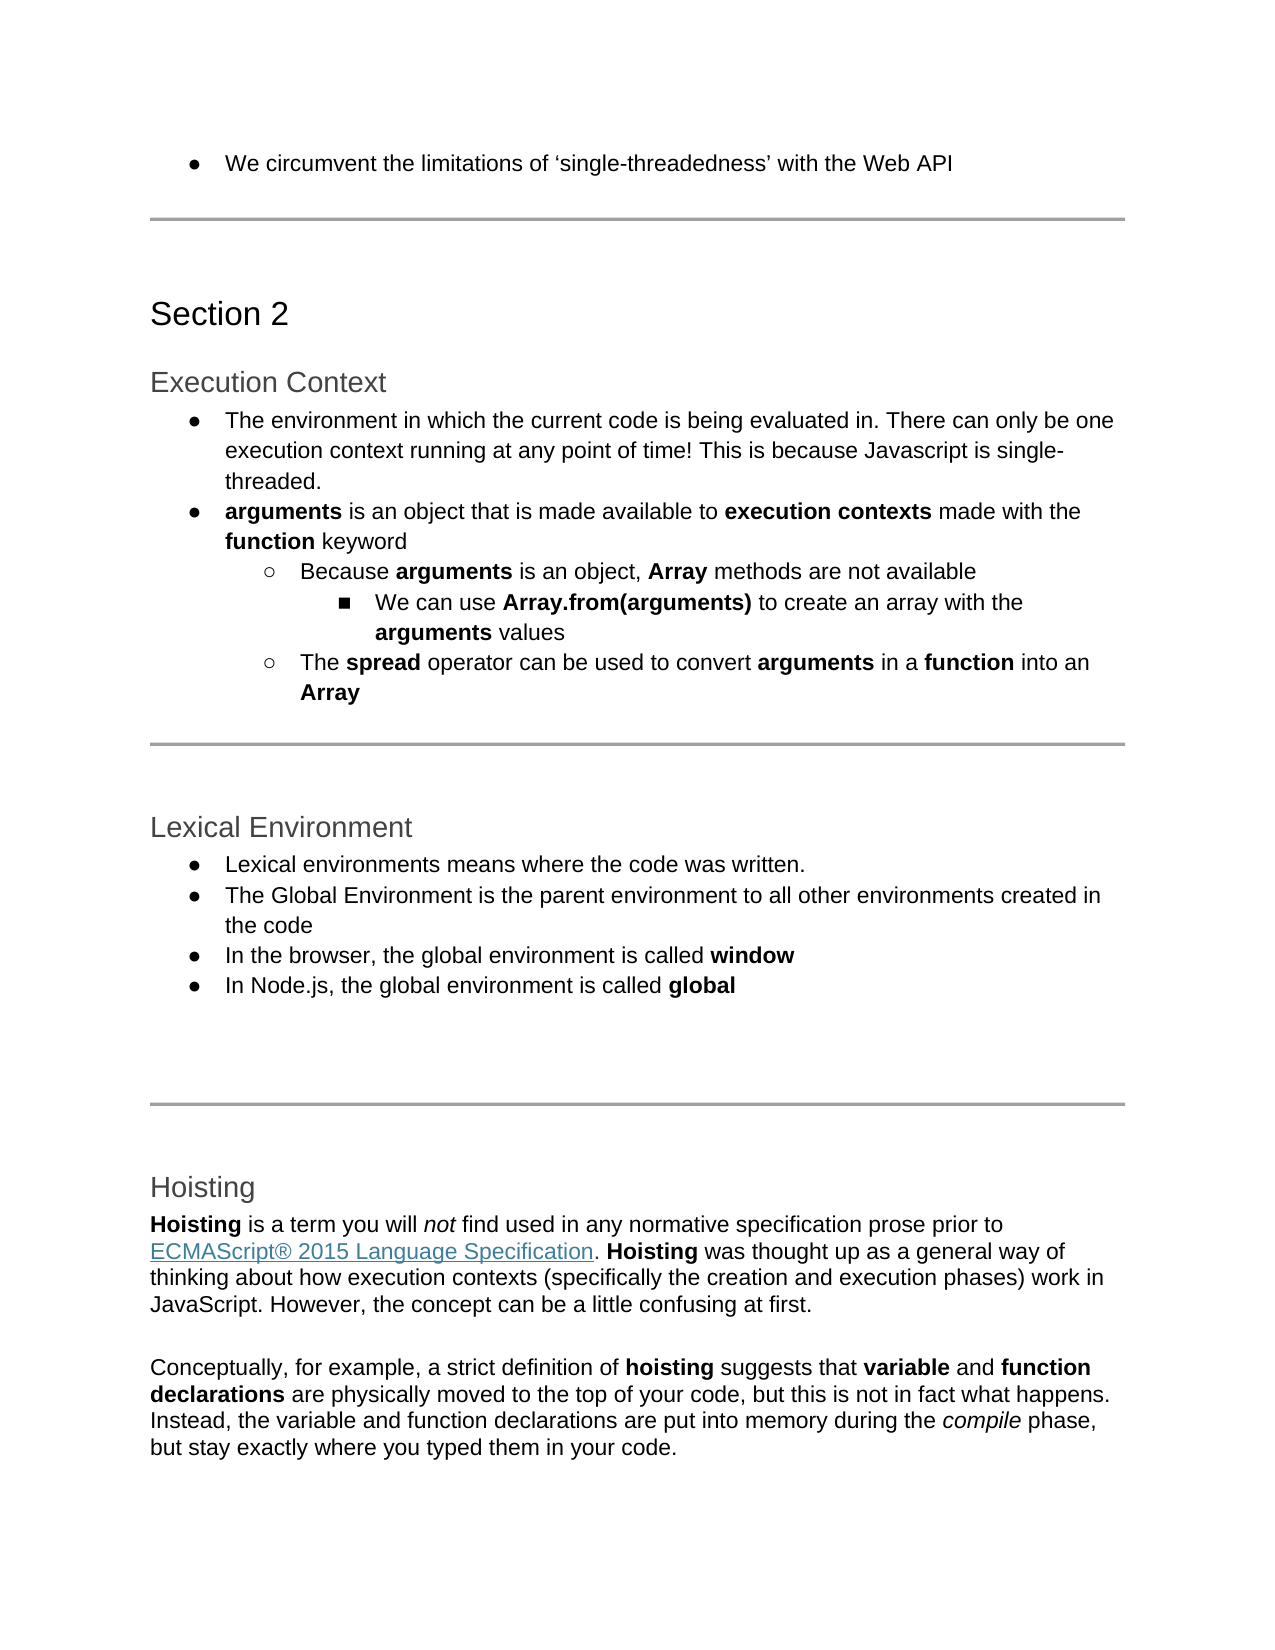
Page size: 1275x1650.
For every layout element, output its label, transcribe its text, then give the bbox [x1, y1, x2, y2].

list Lexical environments means where the code was written. [187, 851, 1125, 878]
subtitle Section 2 [150, 294, 1125, 332]
list arguments is an object that is made available to execution contexts made with the function keyword [187, 498, 1125, 554]
subtitle Lexical Environment [150, 809, 1125, 843]
list The spread operator can be used to convert arguments in a function into an Array [262, 649, 1125, 706]
list We can use Array.from(arguments) to create an array with the arguments values [337, 588, 1125, 645]
subtitle Execution Context [150, 365, 1125, 399]
list We circumvent the limitations of ‘single-threadedness’ with the Web API [187, 150, 1125, 176]
text Conceptually, for example, a strict definition of hoisting suggests that variable and function declarations are physically moved to the top of your code, but this is not in fact what happens. Instead, the variable and function declarations are put into memory during the compile phase, but stay exactly where you typed them in your code. [150, 1354, 1125, 1460]
list The Global Environment is the parent environment to all other environments created in the code [187, 882, 1125, 938]
list Because arguments is an object, Array methods are not available [262, 558, 1125, 585]
subtitle Hoisting [150, 1169, 1125, 1203]
list The environment in which the current code is being evaluated in. There can only be one execution context running at any point of time! This is because Javascript is single-threaded. [187, 407, 1125, 494]
list In Node.js, the global environment is called global [187, 972, 1125, 999]
list In the browser, the global environment is called window [187, 942, 1125, 968]
text Hoisting is a term you will not find used in any normative specification prose prior to ECMAScript® 2015 Language Specification. Hoisting was thought up as a general way of thinking about how execution contexts (specifically the creation and execution phases) work in JavaScript. However, the concept can be a little confusing at first. [150, 1211, 1125, 1317]
